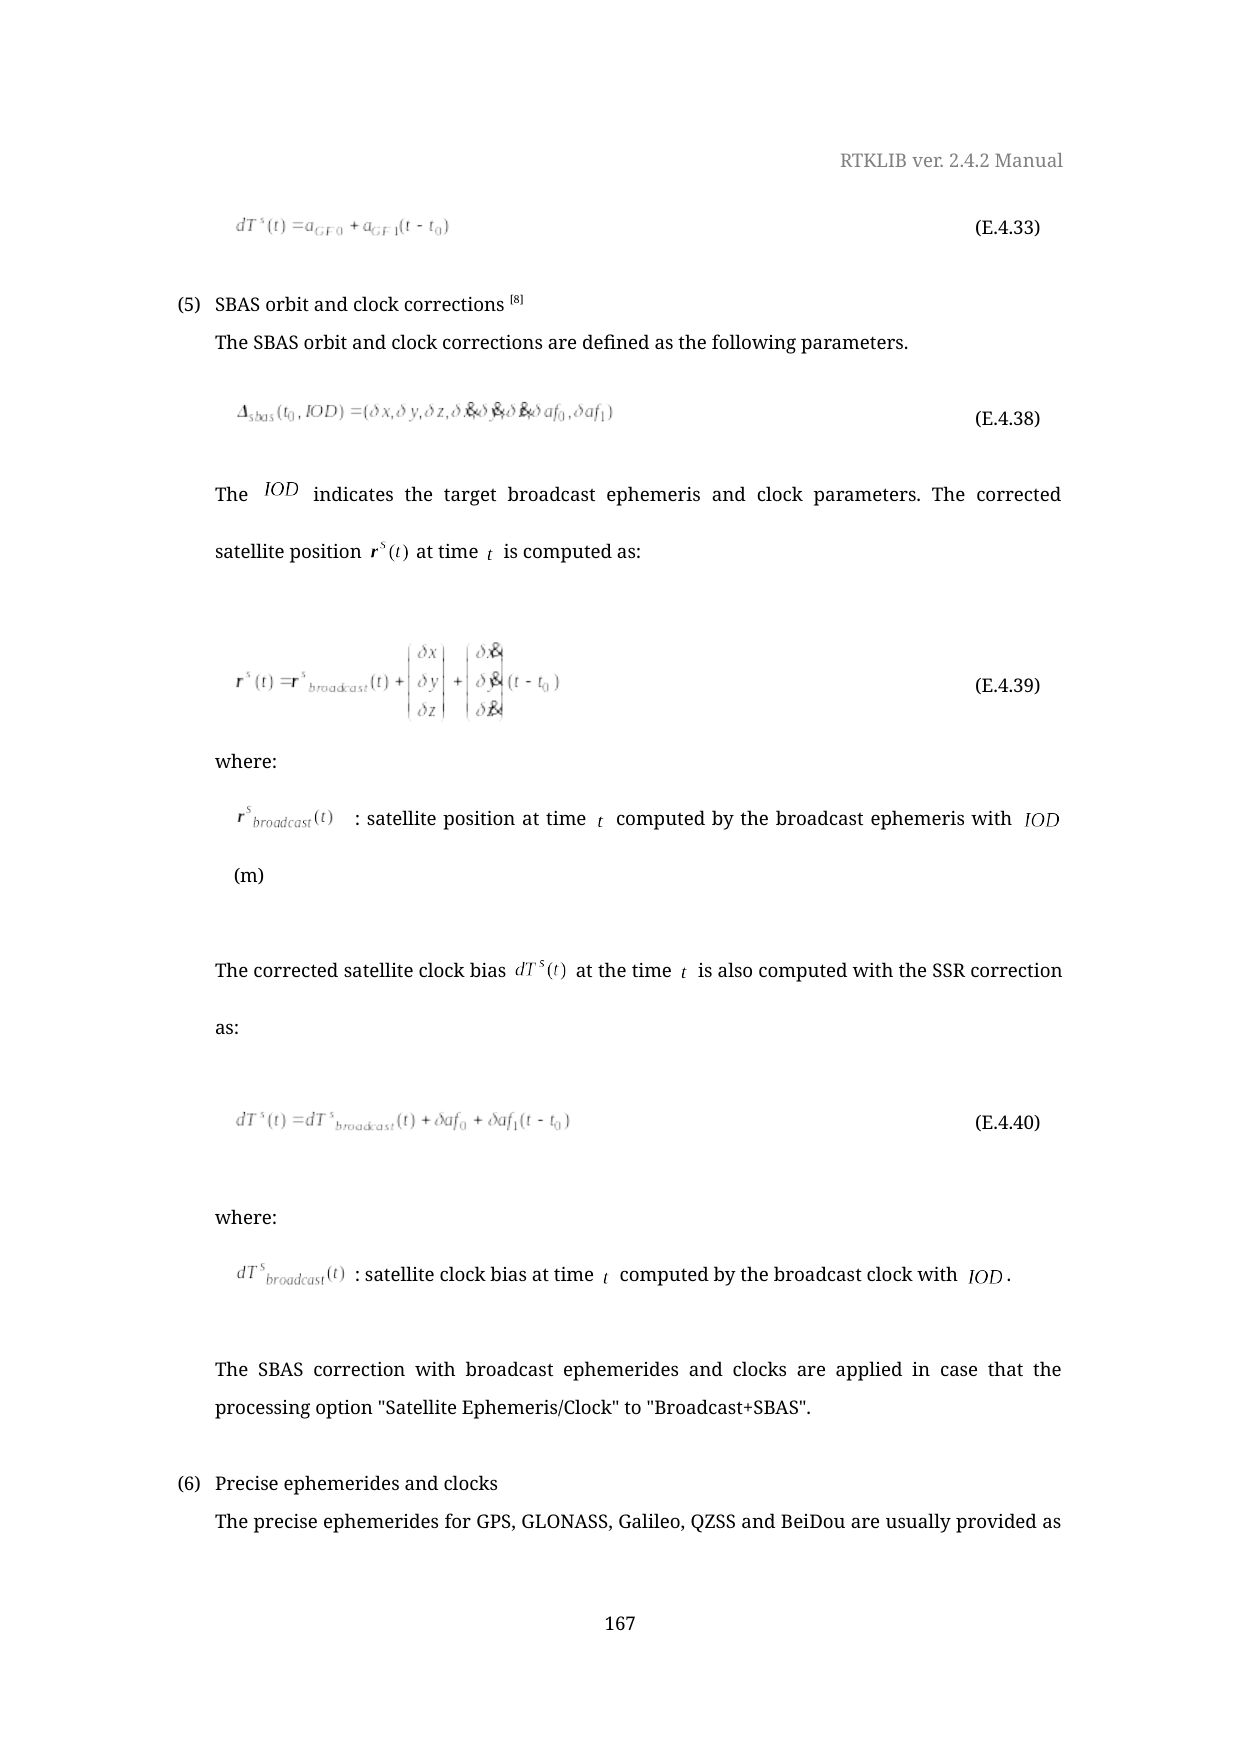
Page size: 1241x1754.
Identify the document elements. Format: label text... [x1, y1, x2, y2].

list where: [215, 742, 1063, 780]
list The SBAS orbit and clock corrections are defined as the following parameters. [215, 323, 1063, 361]
list where: [215, 1198, 1063, 1236]
list (E.4.38) [233, 399, 1063, 437]
list (E.4.40) [233, 1084, 1063, 1160]
list The indicates the target broadcast ephemeris and clock parameters. The corrected satellite position at time is computed as: [215, 476, 1063, 589]
list SBAS orbit and clock corrections [8] [177, 285, 1063, 323]
list : satellite position at time computed by the broadcast ephemeris with (m) [233, 780, 1063, 894]
list (E.4.39) [233, 628, 1063, 742]
text The SBAS correction with broadcast ephemerides and clocks are applied in case that the processing option "Satellite Ephemeris/Clock" to "Broadcast+SBAS". [215, 1350, 1063, 1426]
list The corrected satellite clock bias at the time is also computed with the SSR correction as: [215, 932, 1063, 1046]
list Precise ephemerides and clocks [177, 1464, 1063, 1502]
text (E.4.33) [233, 207, 1063, 247]
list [215, 1502, 1063, 1540]
list : satellite clock bias at time computed by the broadcast clock with . [233, 1236, 1063, 1312]
